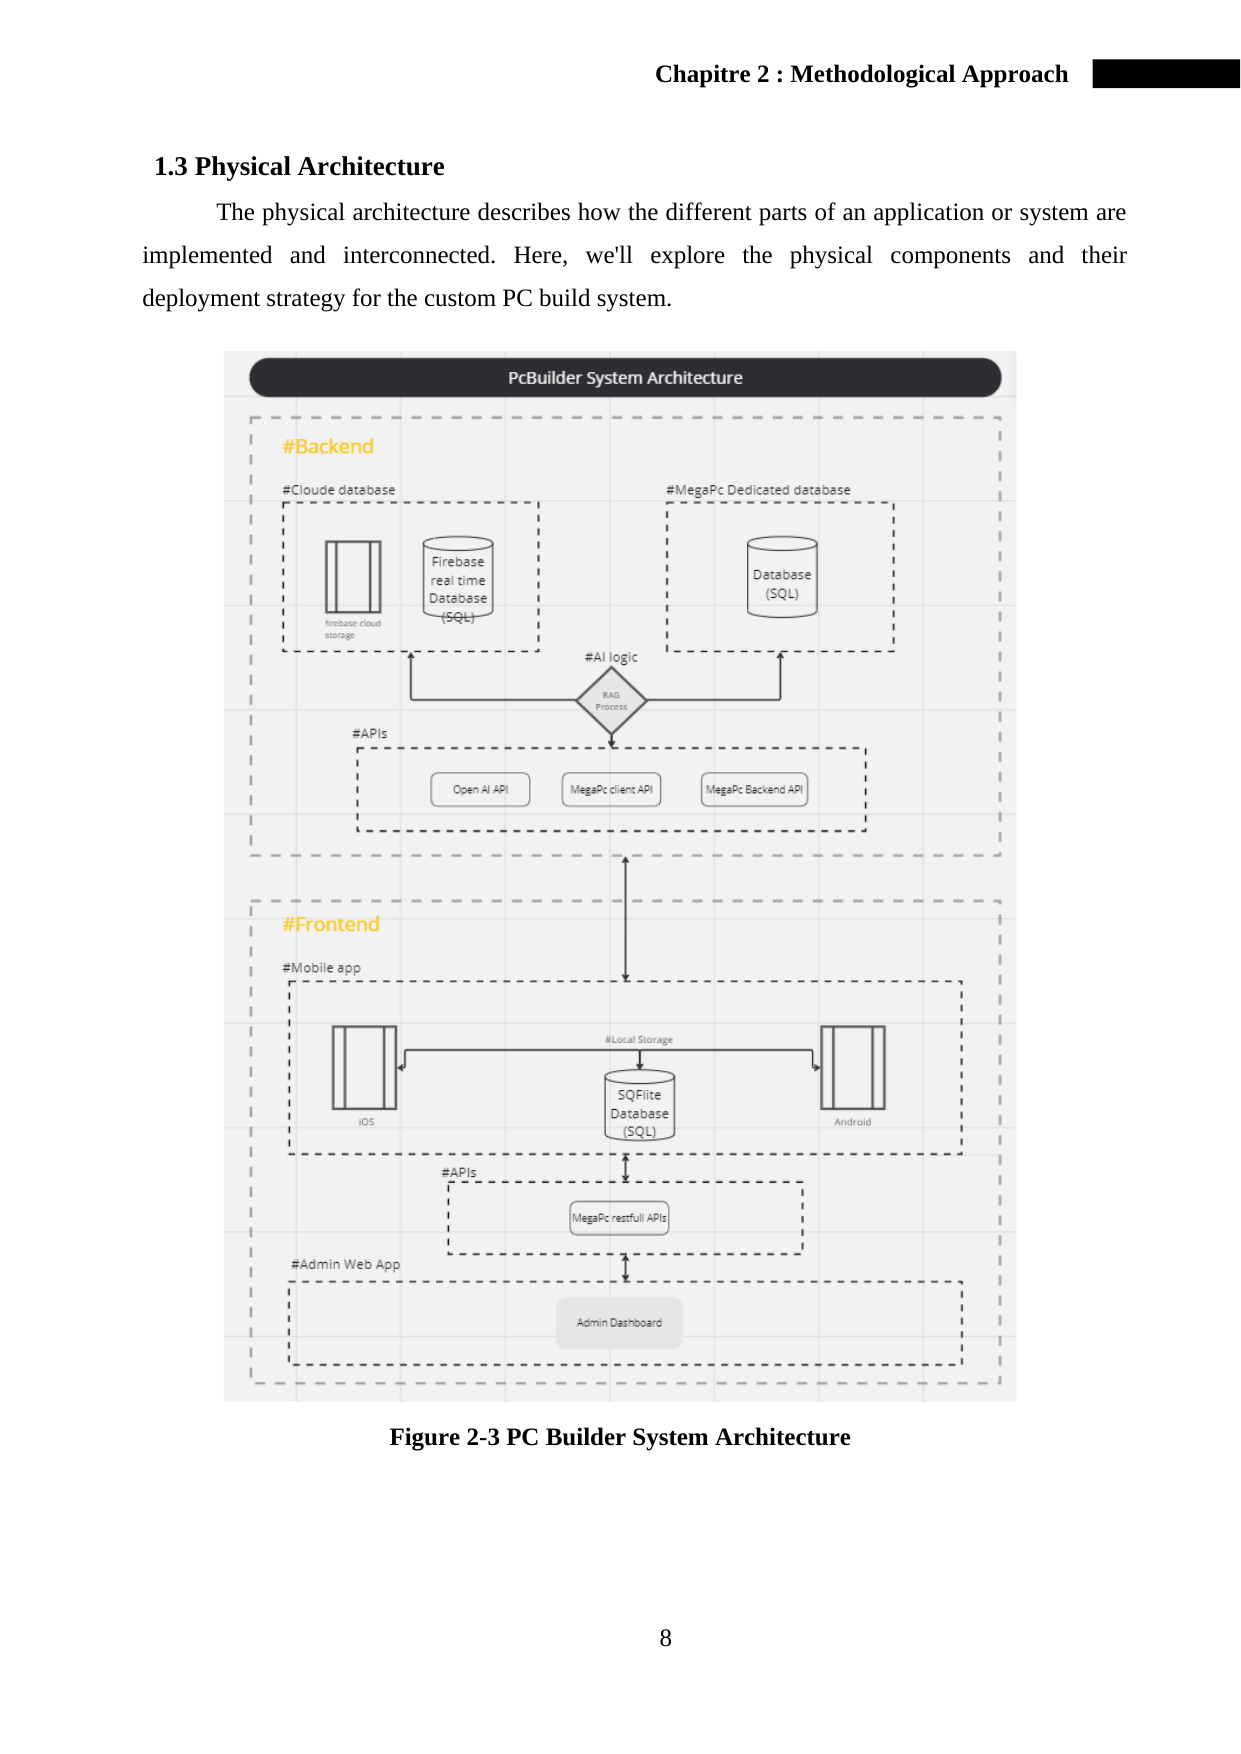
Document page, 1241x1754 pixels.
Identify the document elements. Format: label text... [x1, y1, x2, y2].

subtitle Physical Architecture [154, 150, 1128, 181]
text The physical architecture describes how the different parts of an application or system are implemented and interconnected. Here, we'll explore the physical components and their deployment strategy for the custom PC build system. [142, 197, 1128, 312]
picture [223, 351, 1017, 1402]
